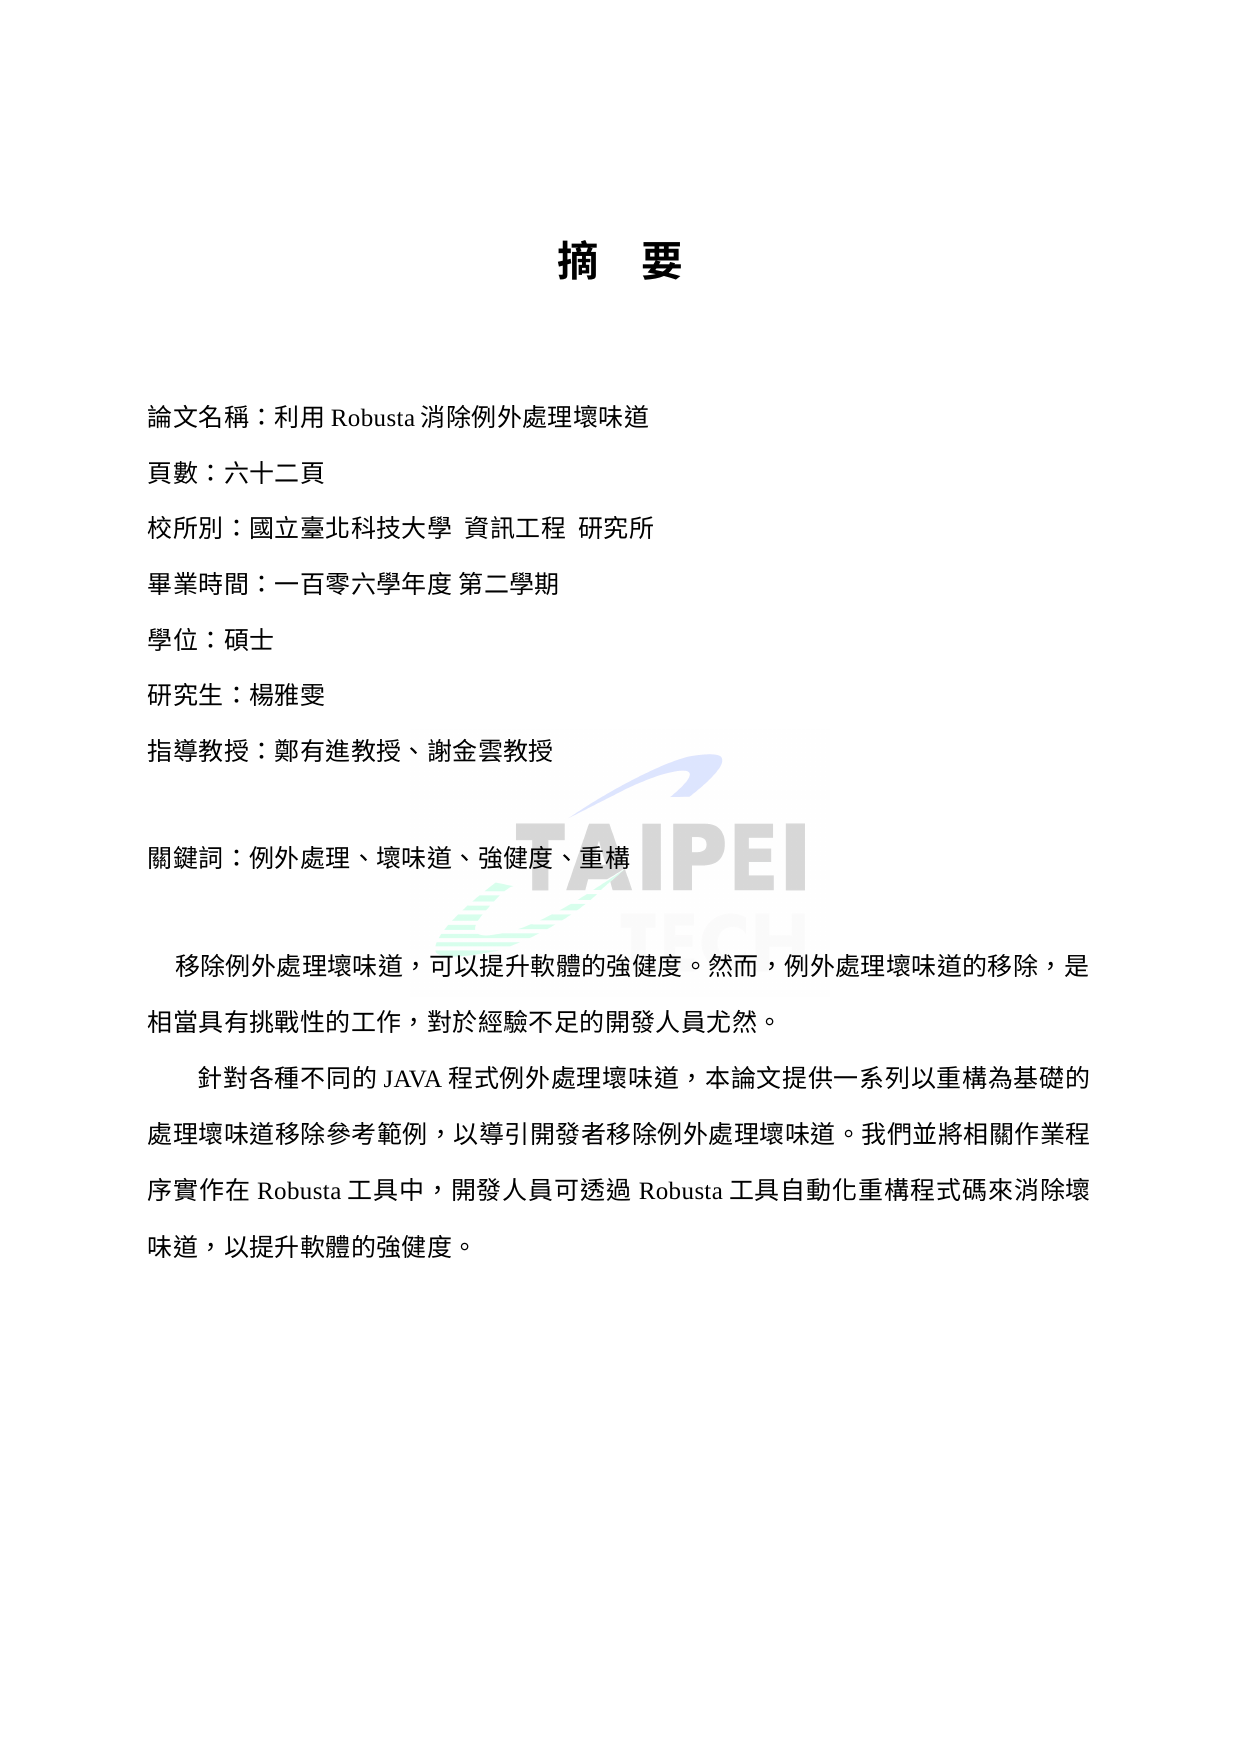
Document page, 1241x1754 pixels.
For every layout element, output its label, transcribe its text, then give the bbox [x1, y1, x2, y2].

text 針對各種不同的JAVA 程式例外處理壞味道，本論文提供一系列以重構為基礎的處理壞味道移除參考範例，以導引開發者移除例外處理壞味道。我們並將相關作業程序實作在Robusta工具中，開發人員可透過Robusta工具自動化重構程式碼來消除壞味道，以提升軟體的強健度。 [148, 1058, 1092, 1264]
subtitle 摘 要 [148, 221, 1092, 296]
text 移除例外處理壞味道，可以提升軟體的強健度。然而，例外處理壞味道的移除，是相當具有挑戰性的工作，對於經驗不足的開發人員尤然。 [148, 946, 1092, 1039]
text 校所別：國立臺北科技大學 資訊工程 研究所 [148, 508, 1092, 546]
text 畢業時間：一百零六學年度 第二學期 [148, 564, 1092, 601]
text 頁數：六十二頁 [148, 453, 1092, 490]
text 研究生：楊雅雯 [148, 675, 1092, 713]
text 論文名稱：利用Robusta消除例外處理壞味道 [148, 397, 1092, 434]
text 指導教授：鄭有進教授、謝金雲教授 [148, 731, 1092, 768]
text 關鍵詞：例外處理、壞味道、強健度、重構 [148, 838, 1092, 876]
text 學位：碩士 [148, 619, 1092, 657]
